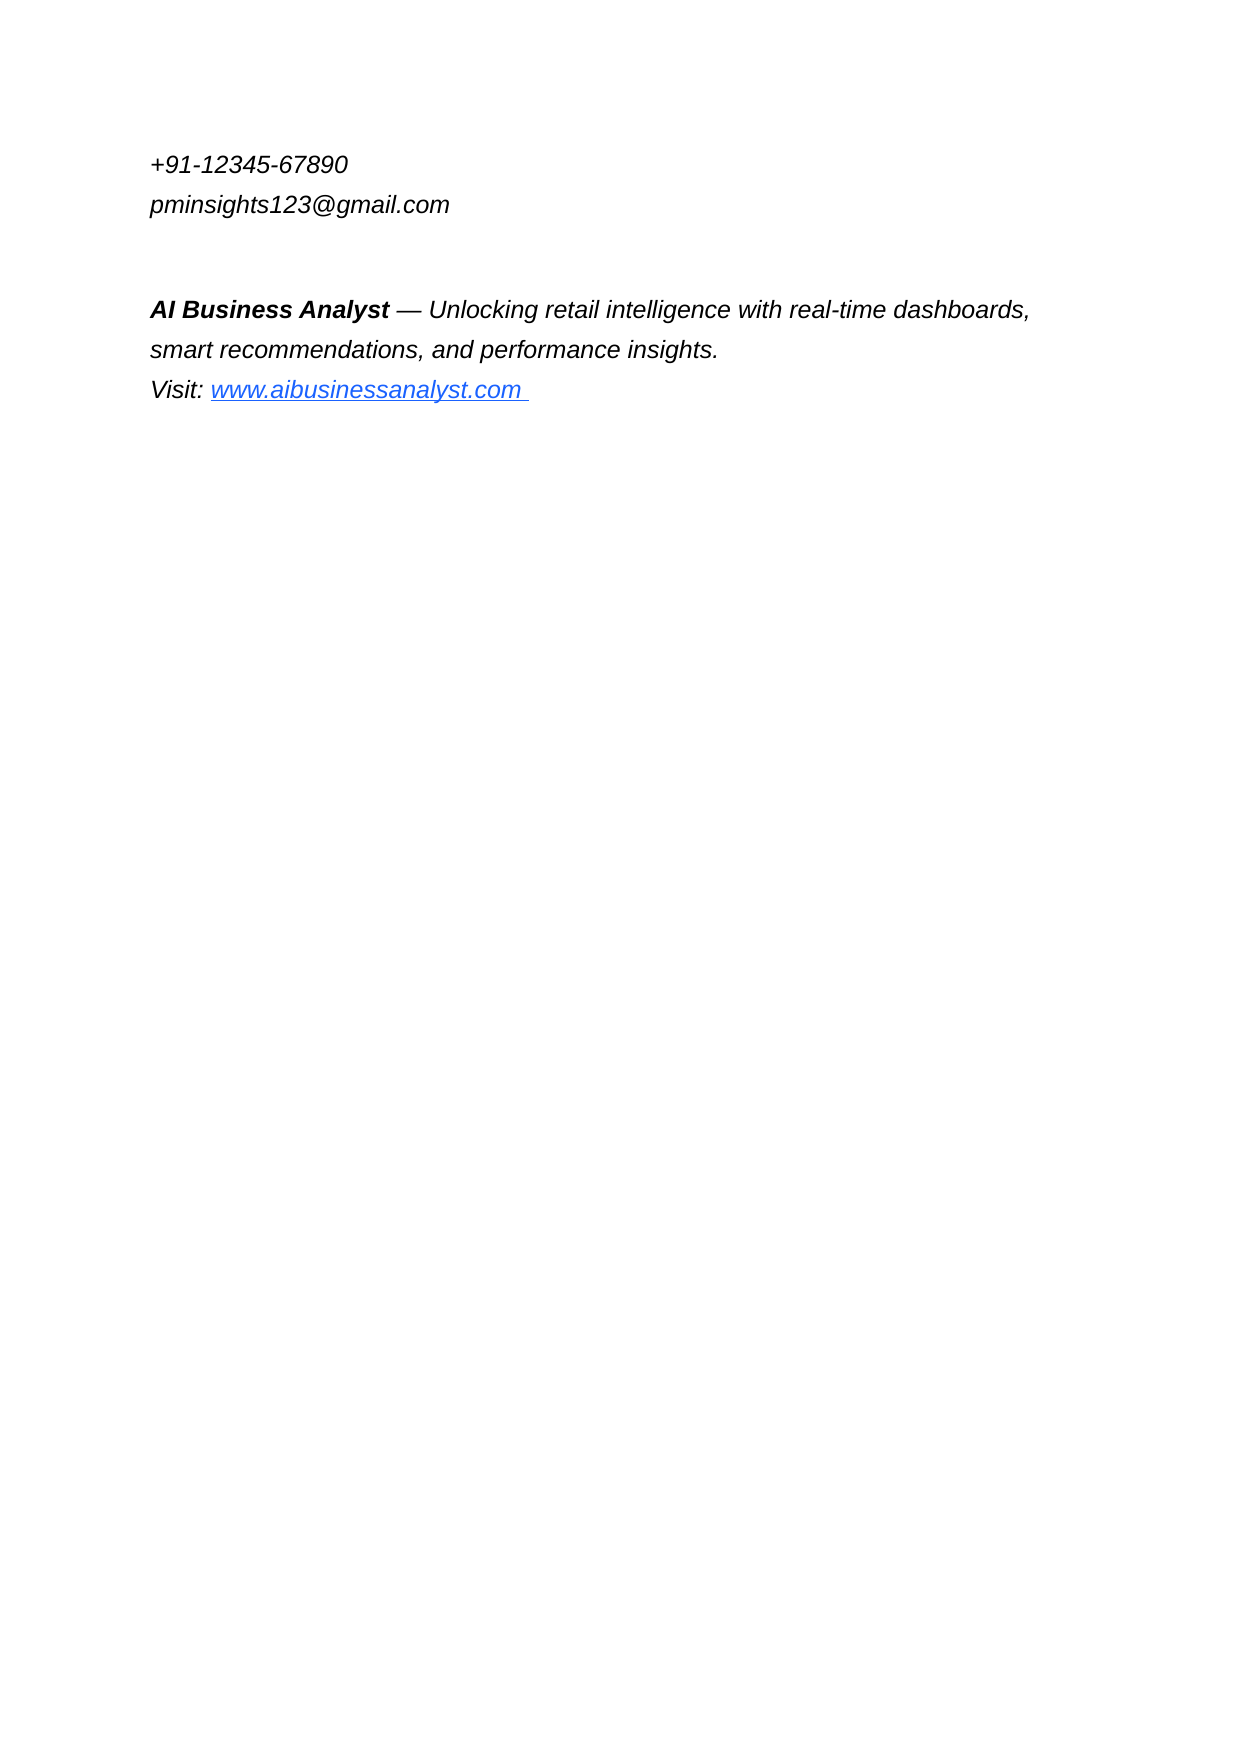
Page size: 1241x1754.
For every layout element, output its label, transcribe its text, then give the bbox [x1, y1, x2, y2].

text For any questions or clarifications, please reach out to us : +91-12345-67890 pminsights123@gmail.com [150, 150, 1090, 259]
text AI Business Analyst — Unlocking retail intelligence with real-time dashboards, smart recommendations, and performance insights. Visit: www.aibusinessanalyst.com [150, 343, 1090, 452]
